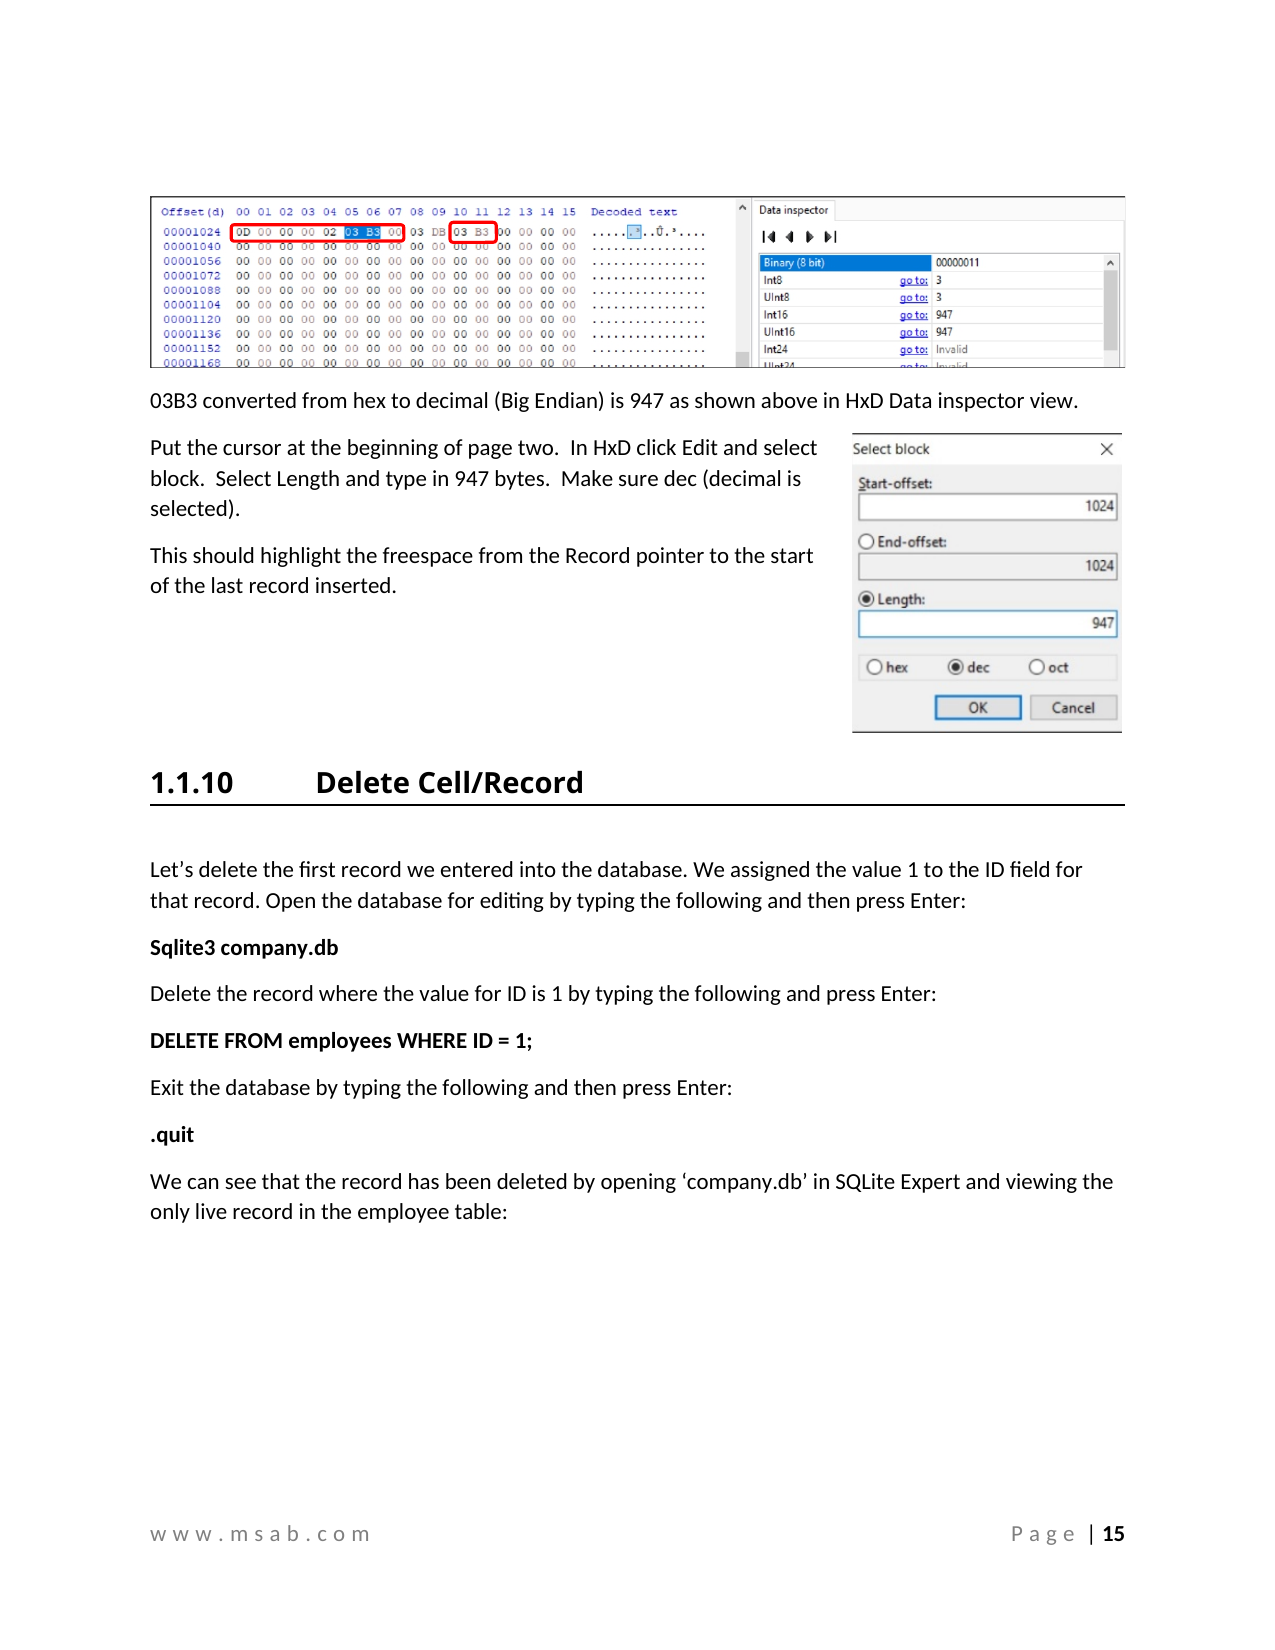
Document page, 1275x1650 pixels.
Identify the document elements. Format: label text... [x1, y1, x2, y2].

text Exit the database by typing the following and then press Enter: [150, 1073, 1125, 1101]
text DELETE FROM employees WHERE ID = 1; [150, 1026, 1125, 1054]
text We can see that the record has been deleted by opening ‘company.db’ in SQLite Expert and viewing the only live record in the employee table: [150, 1167, 1125, 1225]
text Let’s delete the first record we entered into the database. We assigned the value 1 to the ID field for that record. Open the database for editing by typing the following and then press Enter: [150, 856, 1125, 914]
text 03B3 converted from hex to decimal (Big Endian) is 947 as shown above in HxD Data inspector view. [150, 387, 1125, 415]
picture [150, 196, 1125, 368]
text .quit [150, 1120, 1125, 1148]
picture [850, 433, 1122, 730]
text Sqlite3 company.db [150, 933, 1125, 961]
text This should highlight the freespace from the Record pointer to the start of the last record inserted. [150, 541, 850, 599]
subtitle Delete Cell/Record [150, 763, 1125, 804]
text Delete the record where the value for ID is 1 by typing the following and press Enter: [150, 979, 1125, 1007]
text Put the cursor at the beginning of page two. In HxD click Edit and select block. Select Length and type in 947 bytes. Make sure dec (decimal is selected). [150, 433, 850, 522]
